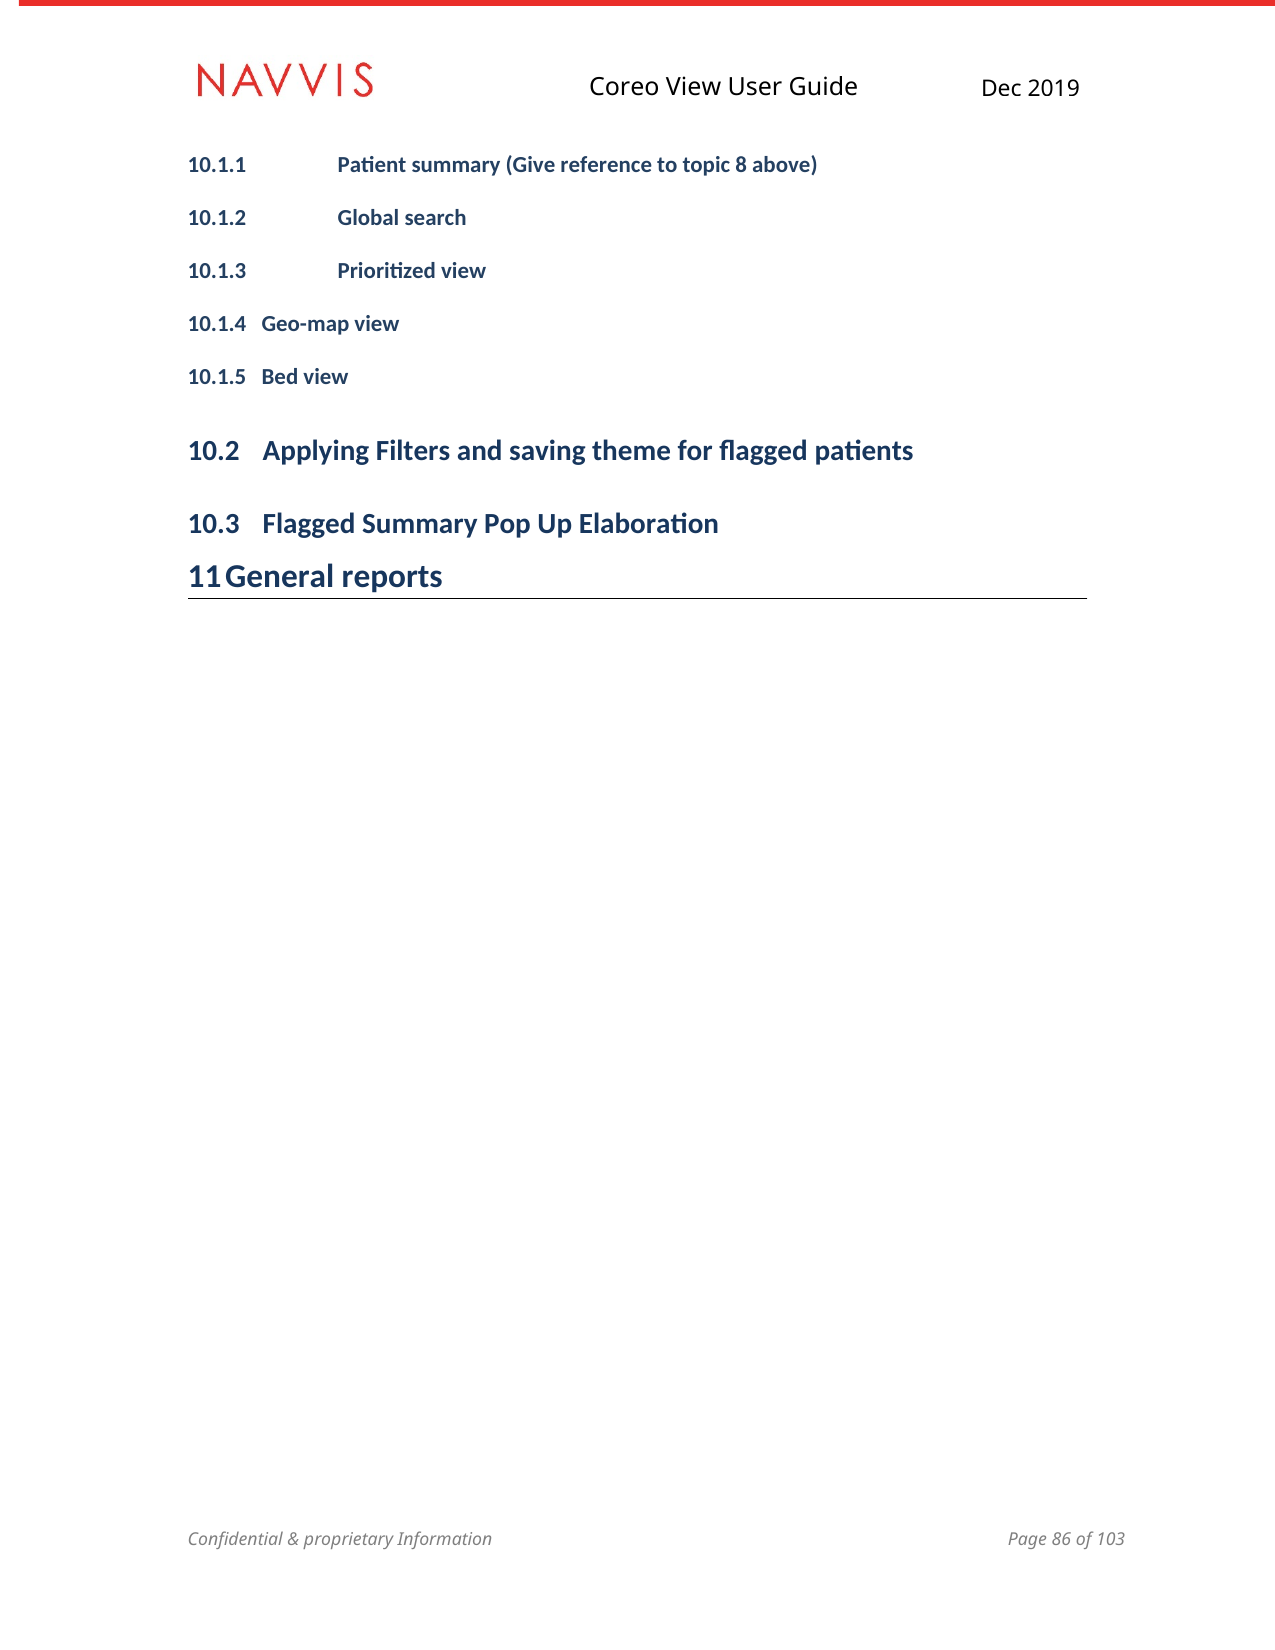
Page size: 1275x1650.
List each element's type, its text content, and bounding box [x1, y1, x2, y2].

picture [187, 55, 383, 104]
subtitle Applying Filters and saving theme for flagged patients [187, 432, 1087, 467]
subtitle General reports [187, 555, 1087, 599]
subtitle Bed view [187, 362, 1087, 390]
subtitle Flagged Summary Pop Up Elaboration [187, 505, 1087, 541]
subtitle Patient summary (Give reference to topic 8 above) [187, 150, 1087, 178]
subtitle Global search [187, 203, 1087, 231]
subtitle Prioritized view [187, 256, 1087, 284]
subtitle Geo-map view [187, 309, 1087, 337]
